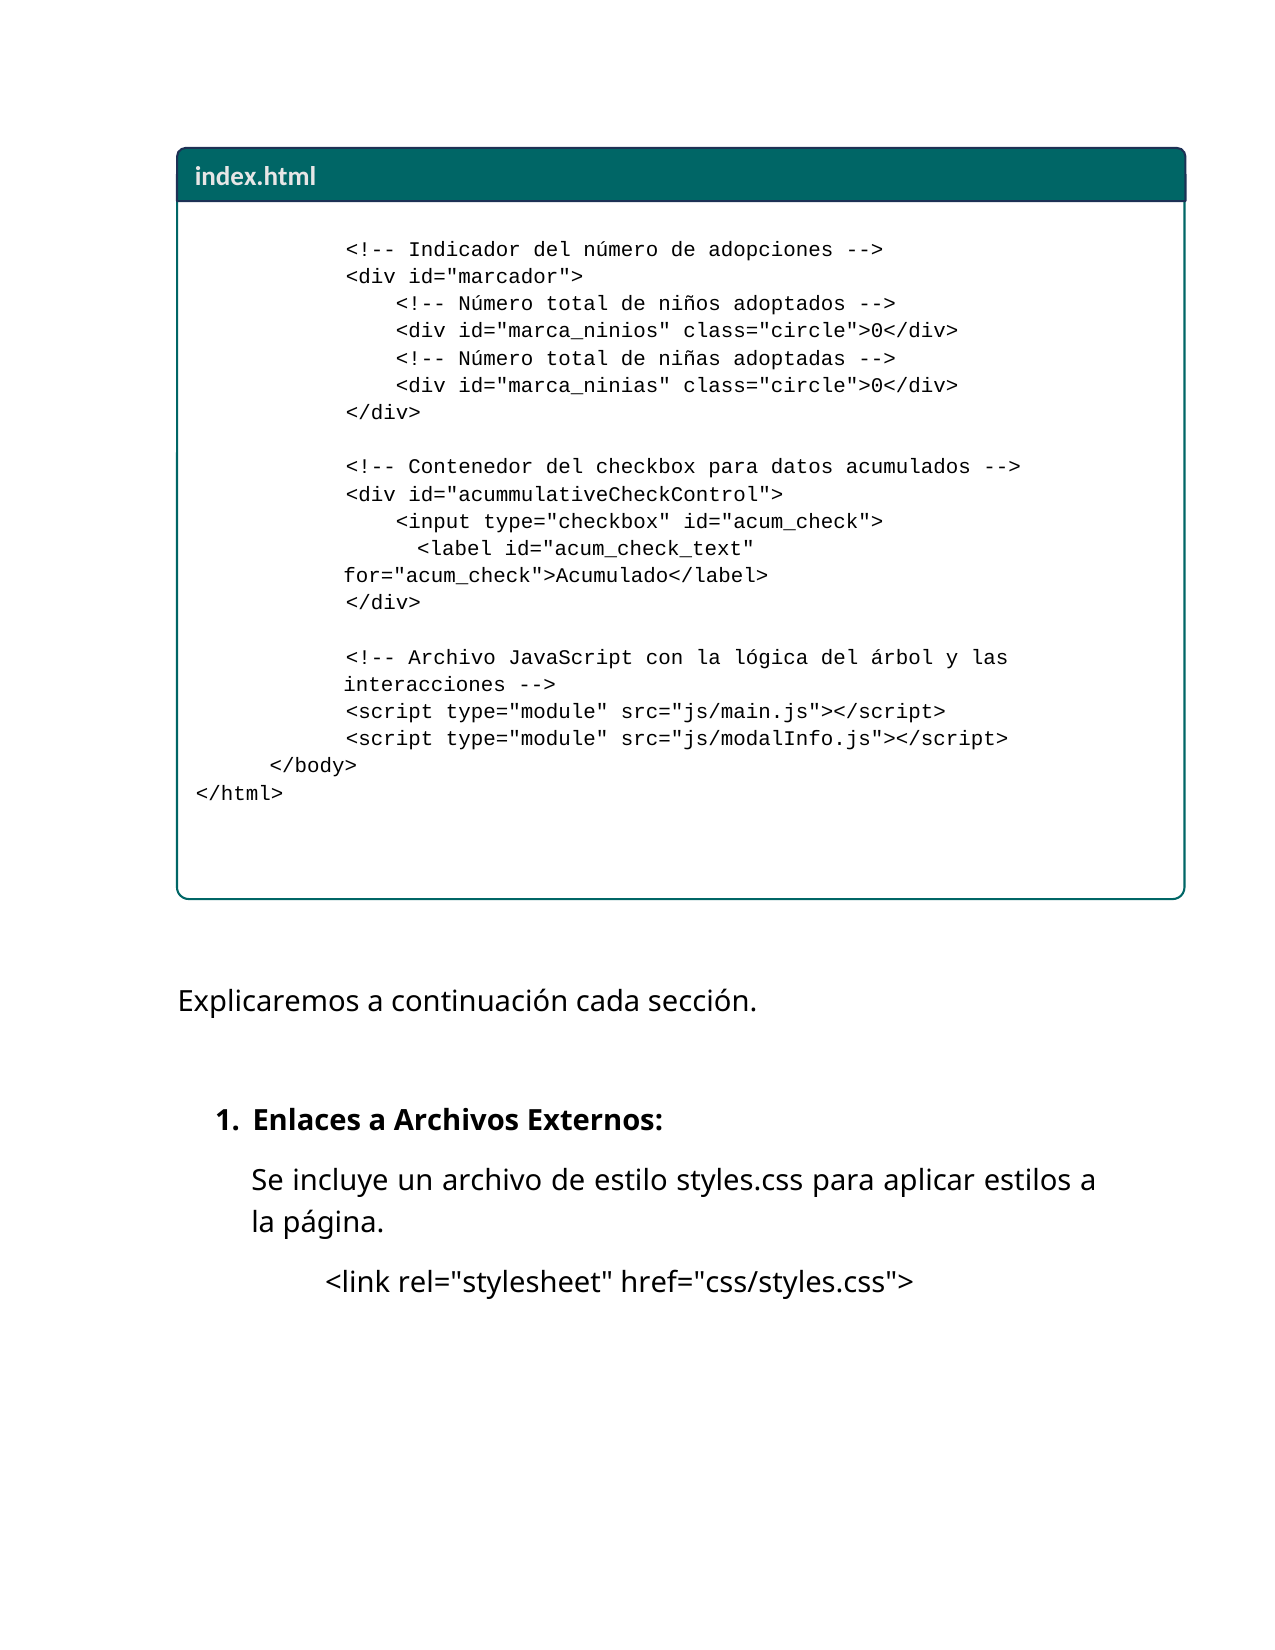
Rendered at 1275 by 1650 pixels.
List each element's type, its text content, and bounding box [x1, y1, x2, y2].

text Explicaremos a continuación cada sección. [177, 980, 1098, 1020]
list Enlaces a Archivos Externos: [215, 1099, 1098, 1139]
text <link rel="stylesheet" href="css/styles.css"> [251, 1261, 1098, 1301]
text Se incluye un archivo de estilo styles.css para aplicar estilos a la página. [251, 1159, 1098, 1241]
